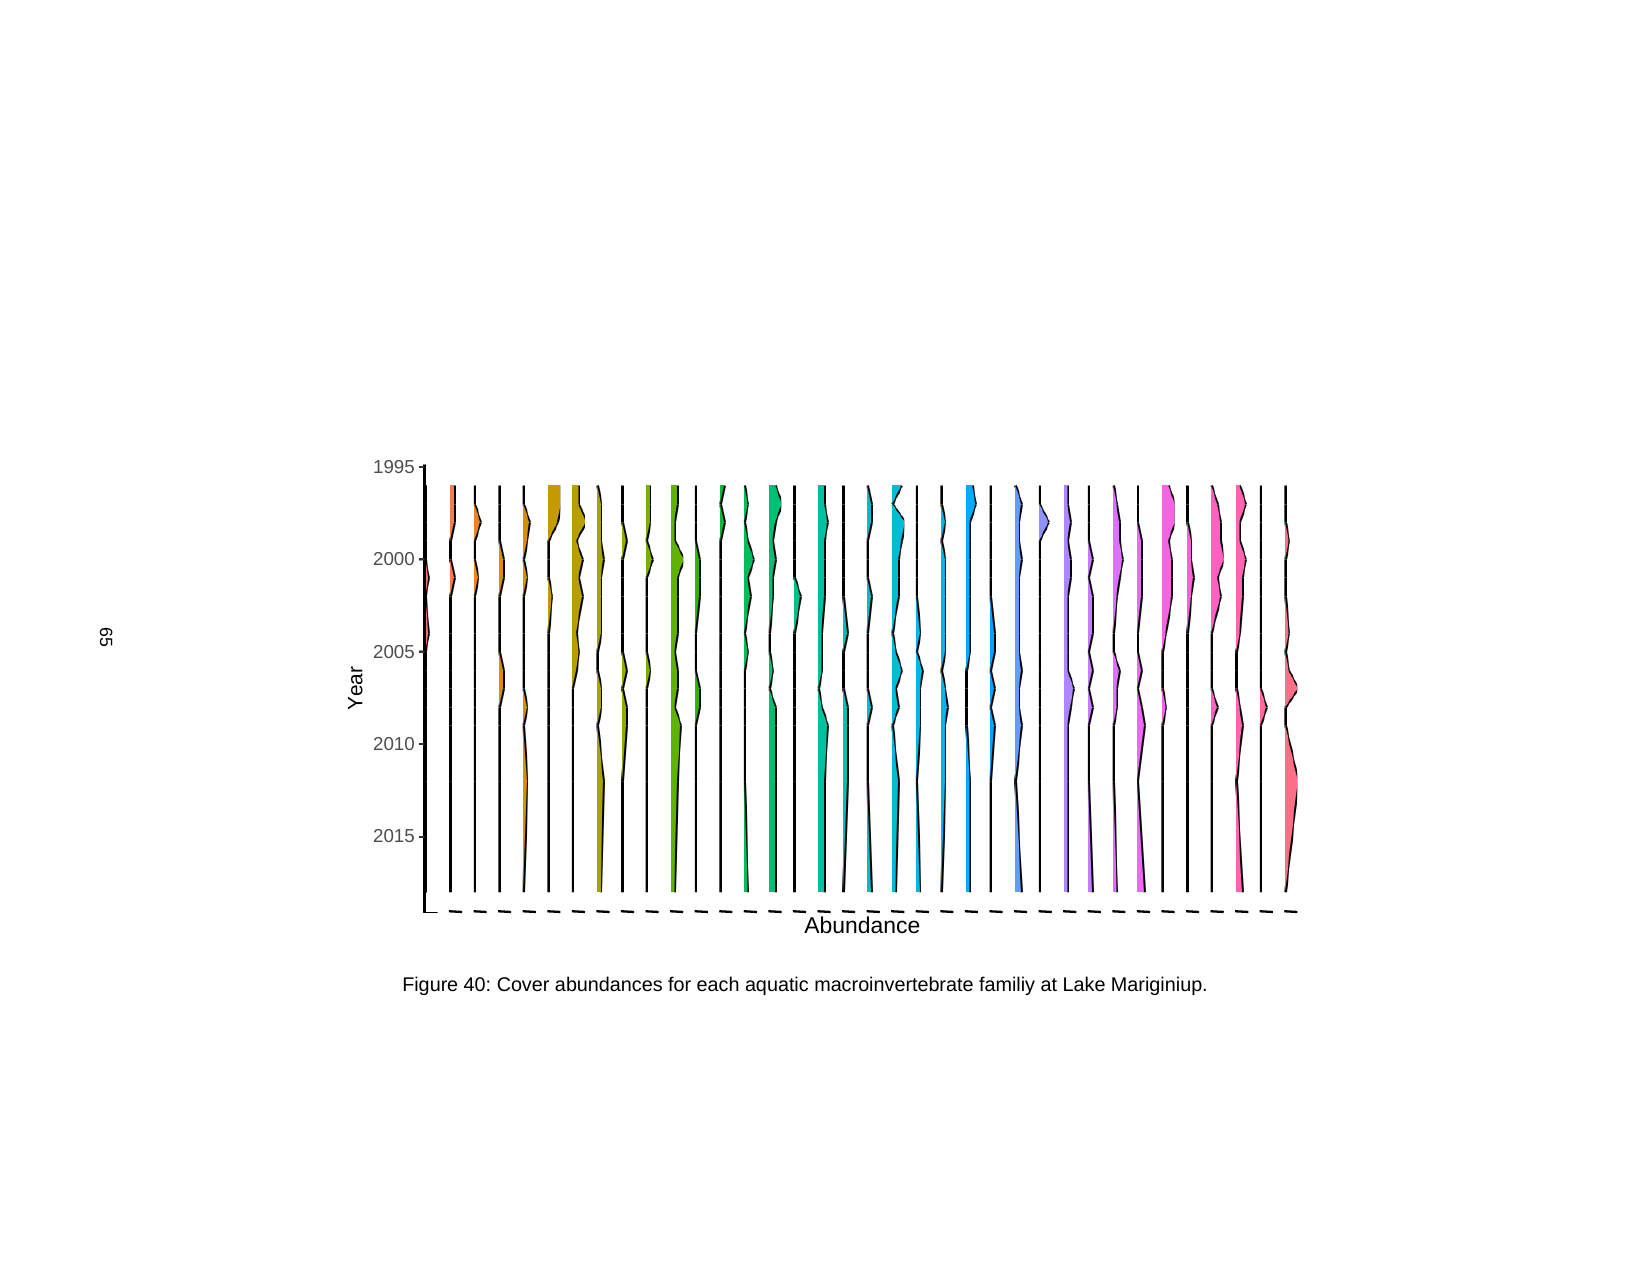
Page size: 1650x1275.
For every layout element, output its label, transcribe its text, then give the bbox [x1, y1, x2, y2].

picture [596, 569, 608, 640]
picture [1087, 847, 1096, 896]
picture [1186, 569, 1198, 640]
picture [891, 754, 905, 825]
picture [793, 754, 804, 825]
picture [1161, 754, 1175, 825]
picture [522, 847, 534, 896]
picture [1137, 480, 1148, 548]
picture [817, 847, 831, 896]
picture [621, 662, 629, 733]
picture [891, 847, 905, 896]
picture [1087, 480, 1096, 548]
picture [743, 569, 757, 640]
picture [1161, 847, 1175, 896]
picture [473, 569, 485, 640]
text 2005 [373, 640, 1500, 662]
picture [768, 480, 782, 548]
picture [1087, 754, 1096, 825]
picture [596, 480, 608, 548]
picture [449, 569, 458, 640]
picture [842, 662, 850, 733]
picture [1235, 480, 1249, 548]
picture [842, 480, 850, 548]
picture [694, 754, 703, 825]
picture [1112, 662, 1126, 733]
picture [418, 847, 438, 913]
picture [449, 662, 458, 733]
picture [1186, 754, 1198, 825]
picture [793, 569, 804, 640]
picture [1210, 569, 1224, 640]
picture [768, 754, 782, 825]
picture [1259, 754, 1271, 825]
picture [645, 480, 657, 548]
picture [571, 569, 585, 640]
picture [1161, 480, 1175, 548]
picture [989, 480, 998, 548]
picture [473, 754, 485, 825]
picture [449, 480, 458, 548]
picture [719, 754, 728, 825]
picture [743, 662, 757, 733]
picture [817, 569, 831, 640]
picture [1210, 662, 1224, 733]
picture [989, 569, 998, 640]
picture [1038, 662, 1052, 733]
picture [842, 569, 850, 640]
picture [1137, 847, 1148, 896]
picture [621, 480, 629, 548]
picture [473, 662, 485, 733]
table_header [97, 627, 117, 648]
picture [522, 754, 534, 825]
picture [522, 480, 534, 548]
picture [1014, 569, 1025, 640]
picture [866, 569, 875, 640]
picture [743, 480, 757, 548]
picture [891, 480, 905, 548]
picture [989, 662, 998, 733]
picture [1259, 569, 1271, 640]
picture [719, 569, 728, 640]
text Figure 40: Cover abundances for each aquatic macroinvertebrate familiy at Lake Mariginiup. [402, 973, 1500, 995]
picture [743, 754, 757, 825]
picture [1063, 569, 1077, 640]
picture [1014, 662, 1025, 733]
picture [1038, 754, 1052, 825]
picture [621, 569, 629, 640]
picture [547, 754, 561, 825]
picture [1259, 480, 1271, 548]
picture [1014, 754, 1025, 825]
picture [943, 662, 952, 733]
picture [1259, 662, 1271, 733]
picture [768, 847, 782, 896]
picture [670, 662, 684, 733]
picture [694, 847, 703, 896]
picture [743, 847, 757, 896]
picture [719, 847, 728, 896]
picture [498, 662, 507, 733]
picture [547, 847, 561, 896]
picture [1063, 480, 1077, 548]
picture [946, 569, 952, 640]
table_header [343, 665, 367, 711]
picture [1284, 754, 1298, 825]
picture [1161, 569, 1175, 640]
picture [670, 480, 684, 548]
picture [1186, 847, 1198, 896]
picture [694, 480, 703, 548]
picture [915, 754, 927, 825]
picture [1137, 662, 1148, 733]
text 2000 [373, 548, 1500, 569]
picture [596, 754, 608, 825]
picture [694, 662, 703, 733]
picture [571, 847, 585, 896]
picture [842, 754, 850, 825]
picture [719, 480, 728, 548]
picture [768, 569, 782, 640]
picture [571, 480, 585, 548]
picture [915, 662, 927, 733]
picture [1112, 847, 1126, 896]
picture [1137, 569, 1148, 640]
picture [965, 480, 979, 548]
picture [645, 754, 657, 825]
picture [989, 754, 998, 825]
picture [449, 754, 458, 825]
picture [596, 662, 608, 733]
picture [965, 847, 979, 896]
picture [498, 480, 507, 548]
picture [719, 662, 728, 733]
picture [793, 662, 804, 733]
picture [670, 847, 684, 896]
picture [842, 847, 850, 896]
picture [1235, 662, 1249, 733]
picture [971, 569, 979, 640]
picture [1210, 480, 1224, 548]
picture [1259, 847, 1271, 896]
picture [1063, 847, 1077, 896]
picture [596, 847, 608, 896]
picture [891, 662, 905, 733]
picture [571, 662, 585, 733]
text 2015 [373, 825, 1500, 847]
picture [817, 662, 831, 733]
picture [522, 662, 534, 733]
picture [670, 754, 684, 825]
picture [891, 569, 905, 640]
picture [1137, 754, 1148, 825]
picture [418, 754, 438, 825]
picture [1161, 662, 1175, 733]
picture [965, 662, 979, 733]
picture [621, 847, 629, 896]
picture [1014, 847, 1025, 896]
picture [1284, 847, 1298, 896]
picture [498, 754, 507, 825]
picture [1284, 569, 1298, 640]
picture [547, 662, 561, 733]
picture [1014, 480, 1025, 548]
picture [1063, 662, 1077, 733]
picture [768, 662, 782, 733]
picture [989, 847, 998, 896]
picture [1112, 480, 1126, 548]
picture [498, 847, 507, 896]
picture [940, 847, 952, 896]
picture [1210, 754, 1224, 825]
picture [418, 569, 438, 640]
picture [817, 754, 831, 825]
picture [498, 569, 507, 640]
picture [1186, 480, 1198, 548]
picture [1038, 847, 1052, 896]
picture [473, 847, 485, 896]
picture [793, 480, 804, 548]
picture [793, 847, 804, 896]
text Abundance [804, 912, 1500, 939]
picture [1112, 569, 1126, 640]
picture [1087, 662, 1096, 733]
picture [1038, 569, 1052, 640]
picture [1186, 662, 1198, 733]
picture [645, 847, 657, 896]
picture [915, 480, 927, 548]
picture [621, 754, 629, 825]
picture [915, 569, 927, 640]
picture [866, 662, 875, 733]
picture [1235, 569, 1249, 640]
picture [945, 754, 952, 825]
picture [522, 569, 534, 640]
picture [473, 480, 485, 548]
picture [1112, 754, 1126, 825]
picture [915, 847, 927, 896]
picture [645, 569, 657, 640]
picture [547, 480, 561, 548]
picture [1235, 754, 1249, 825]
picture [694, 569, 703, 640]
picture [645, 662, 657, 733]
text 2010 [373, 733, 1500, 754]
picture [866, 480, 875, 548]
picture [817, 480, 831, 548]
picture [1063, 754, 1077, 825]
picture [418, 662, 438, 733]
picture [418, 477, 438, 548]
picture [571, 754, 585, 825]
picture [1087, 569, 1096, 640]
picture [670, 569, 684, 640]
picture [1038, 480, 1052, 548]
text 1995 [373, 456, 1500, 477]
picture [1284, 480, 1298, 548]
picture [1235, 847, 1249, 896]
picture [940, 480, 952, 548]
picture [547, 569, 561, 640]
picture [1210, 847, 1224, 896]
picture [866, 754, 875, 825]
picture [866, 847, 875, 896]
picture [449, 847, 458, 896]
picture [1284, 662, 1298, 733]
picture [969, 754, 979, 825]
